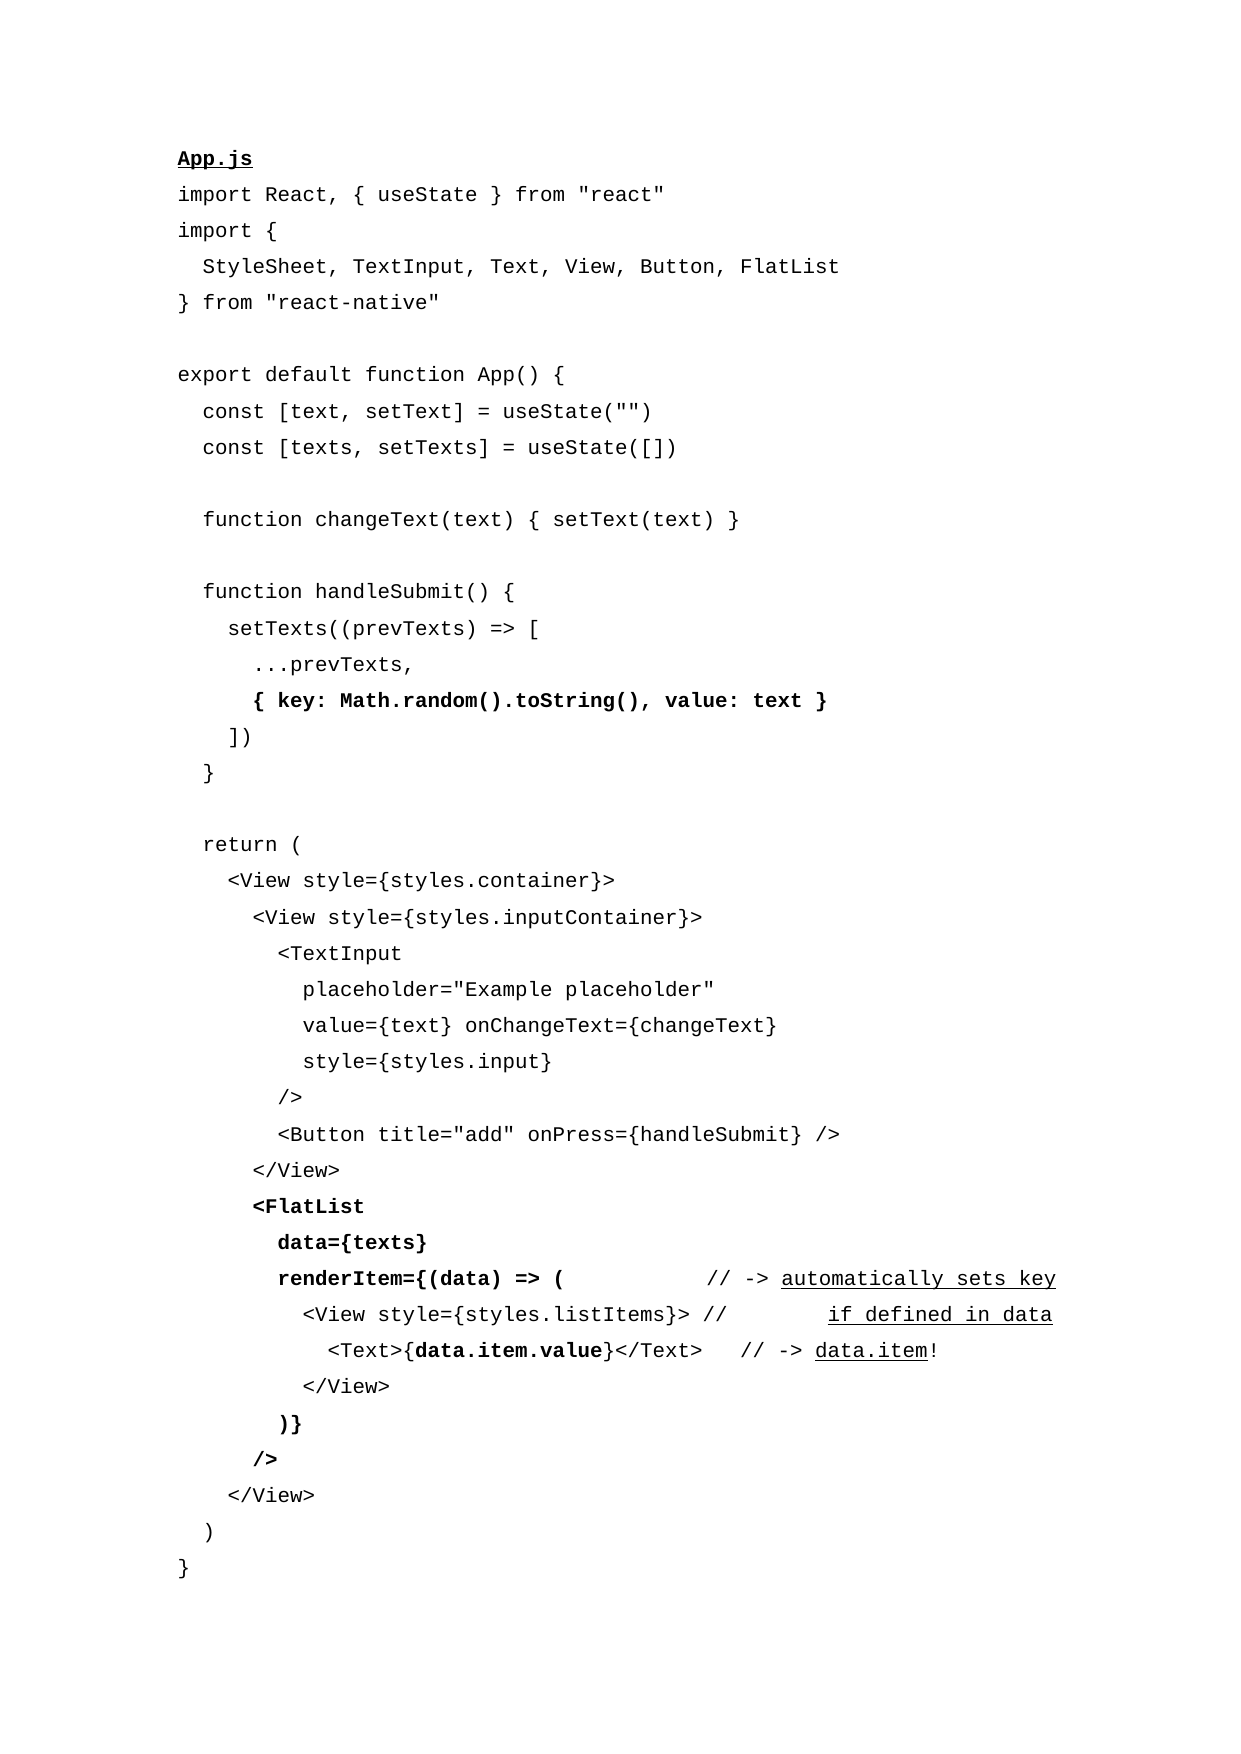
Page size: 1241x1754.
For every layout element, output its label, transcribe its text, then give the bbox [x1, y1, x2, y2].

text setTexts((prevTexts) => [ [177, 617, 1063, 641]
text export default function App() { [177, 364, 1063, 388]
text <Text>{data.item.value}</Text> // -> data.item! [177, 1340, 1063, 1364]
text renderItem={(data) => ( // -> automatically sets key [177, 1268, 1063, 1292]
text placeholder="Example placeholder" [177, 979, 1063, 1003]
text <View style={styles.inputContainer}> [177, 907, 1063, 930]
text const [text, setText] = useState("") [177, 401, 1063, 424]
text <View style={styles.container}> [177, 871, 1063, 894]
text /> [177, 1087, 1063, 1111]
text import { [177, 220, 1063, 243]
text App.js [177, 148, 1063, 171]
text </View> [177, 1160, 1063, 1183]
text } [177, 762, 1063, 786]
text <View style={styles.listItems}> // if defined in data [177, 1304, 1063, 1328]
text StyleSheet, TextInput, Text, View, Button, FlatList [177, 256, 1063, 280]
text )} [177, 1413, 1063, 1436]
text function handleSubmit() { [177, 581, 1063, 605]
text /> [177, 1449, 1063, 1472]
text ]) [177, 726, 1063, 749]
text <TextInput [177, 943, 1063, 966]
text ...prevTexts, [177, 654, 1063, 677]
text function changeText(text) { setText(text) } [177, 509, 1063, 533]
text </View> [177, 1377, 1063, 1400]
text import React, { useState } from "react" [177, 184, 1063, 207]
text <Button title="add" onPress={handleSubmit} /> [177, 1123, 1063, 1147]
text return ( [177, 834, 1063, 858]
text } [177, 1557, 1063, 1581]
text value={text} onChangeText={changeText} [177, 1015, 1063, 1039]
text <FlatList [177, 1196, 1063, 1219]
text } from "react-native" [177, 292, 1063, 316]
text data={texts} [177, 1232, 1063, 1256]
text const [texts, setTexts] = useState([]) [177, 437, 1063, 460]
text </View> [177, 1485, 1063, 1509]
text { key: Math.random().toString(), value: text } [177, 690, 1063, 713]
text ) [177, 1521, 1063, 1545]
text style={styles.input} [177, 1051, 1063, 1075]
